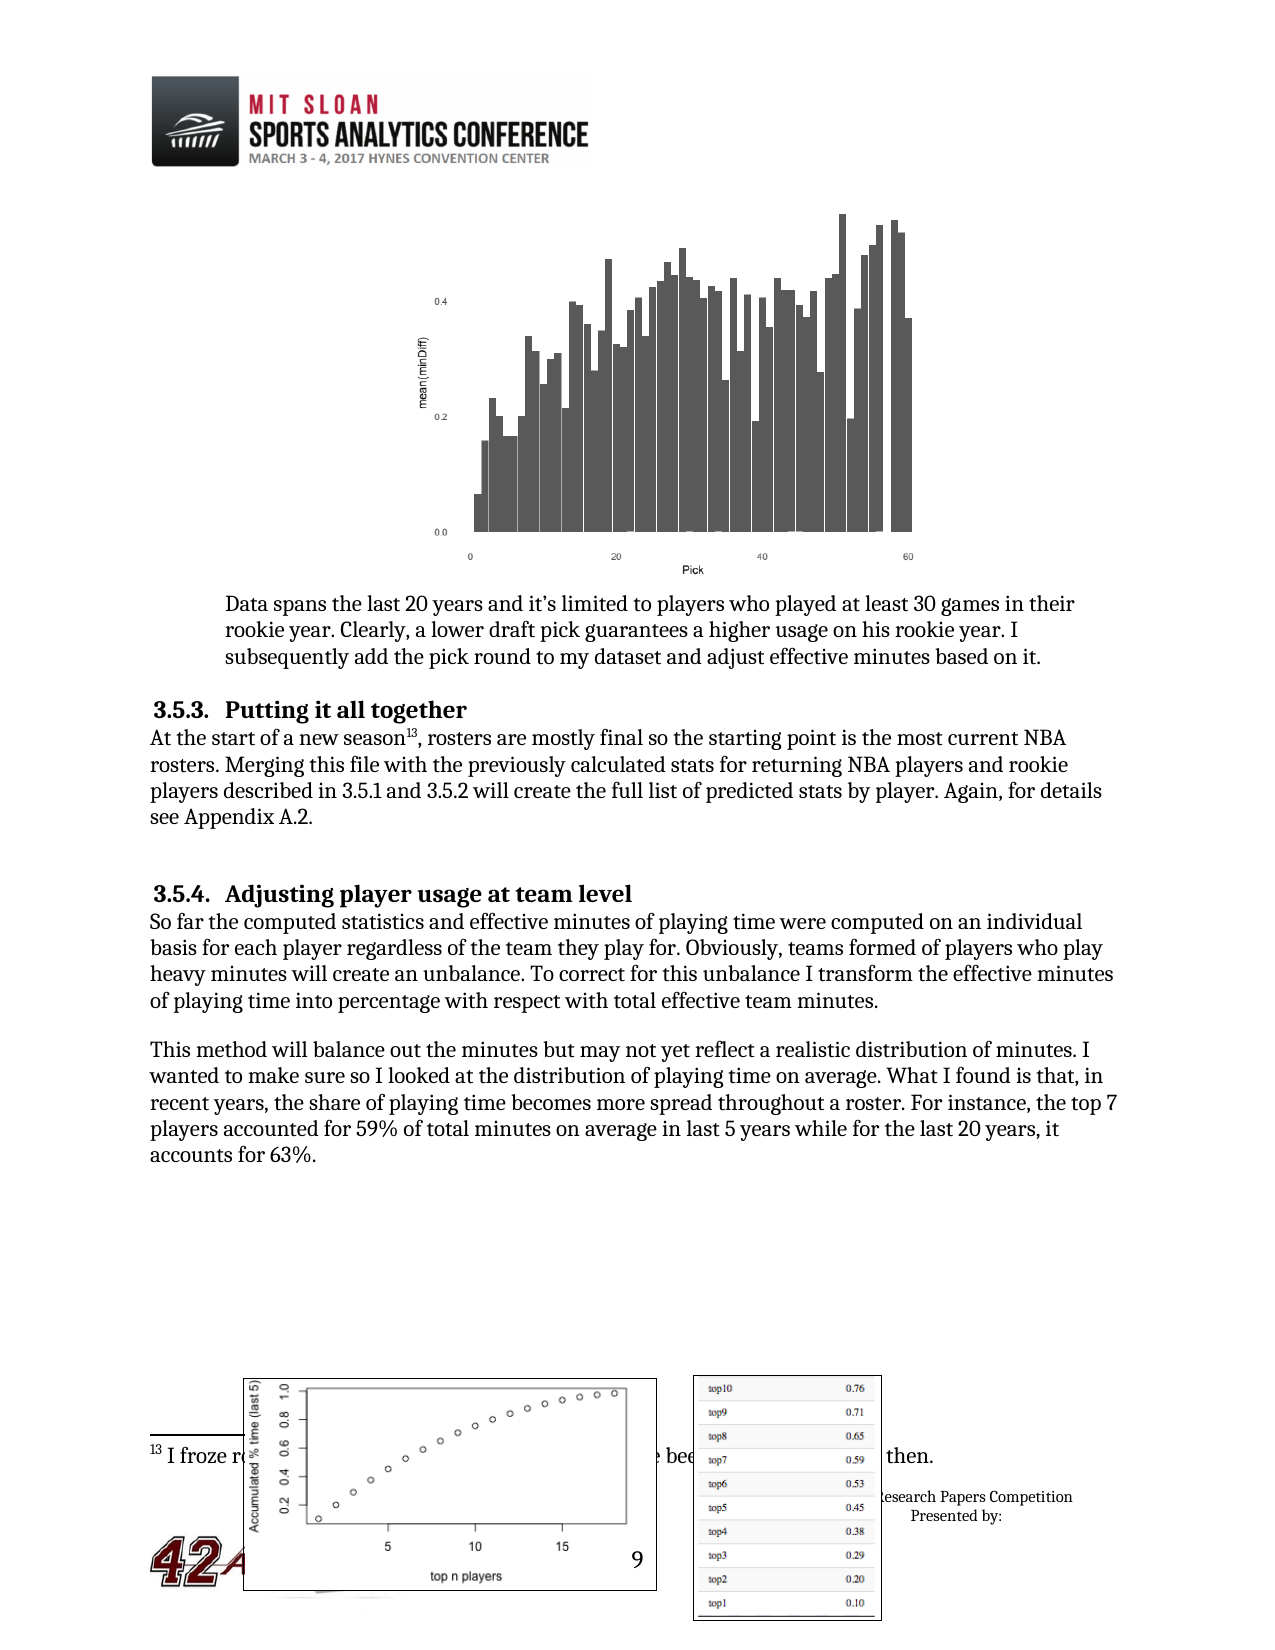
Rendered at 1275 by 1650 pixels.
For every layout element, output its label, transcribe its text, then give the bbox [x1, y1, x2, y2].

picture [244, 1379, 656, 1590]
picture [131, 1517, 433, 1612]
text This method will balance out the minutes but may not yet reflect a realistic distribution of minutes. I wanted to make sure so I looked at the distribution of playing time on average. What I found is that, in recent years, the share of playing time becomes more spread throughout a roster. For instance, the top 7 players accounted for 59% of total minutes on average in last 5 years while for the last 20 years, it accounts for 63%. [150, 1037, 1125, 1168]
list Putting it all together [154, 696, 1125, 725]
text So far the computed statistics and effective minutes of playing time were computed on an individual basis for each player regardless of the team they play for. Obviously, teams formed of players who play heavy minutes will create an unbalance. To correct for this unbalance I transform the effective minutes of playing time into percentage with respect with total effective team minutes. [150, 908, 1125, 1014]
picture [150, 75, 591, 170]
list Data spans the last 20 years and it’s limited to players who played at least 30 games in their rookie year. Clearly, a lower draft pick guarantees a higher usage on his rookie year. I subsequently add the pick round to my dataset and adjust effective minutes based on it. [225, 591, 1125, 670]
text At the start of a new season, rosters are mostly final so the starting point is the most current NBA rosters. Merging this file with the previously calculated stats for returning NBA players and rookie players described in 3.5.1 and 3.5.2 will create the full list of predicted stats by player. Again, for details see Appendix A.2. [150, 725, 1125, 830]
picture [694, 1376, 881, 1620]
list Adjusting player usage at team level [154, 880, 1125, 908]
